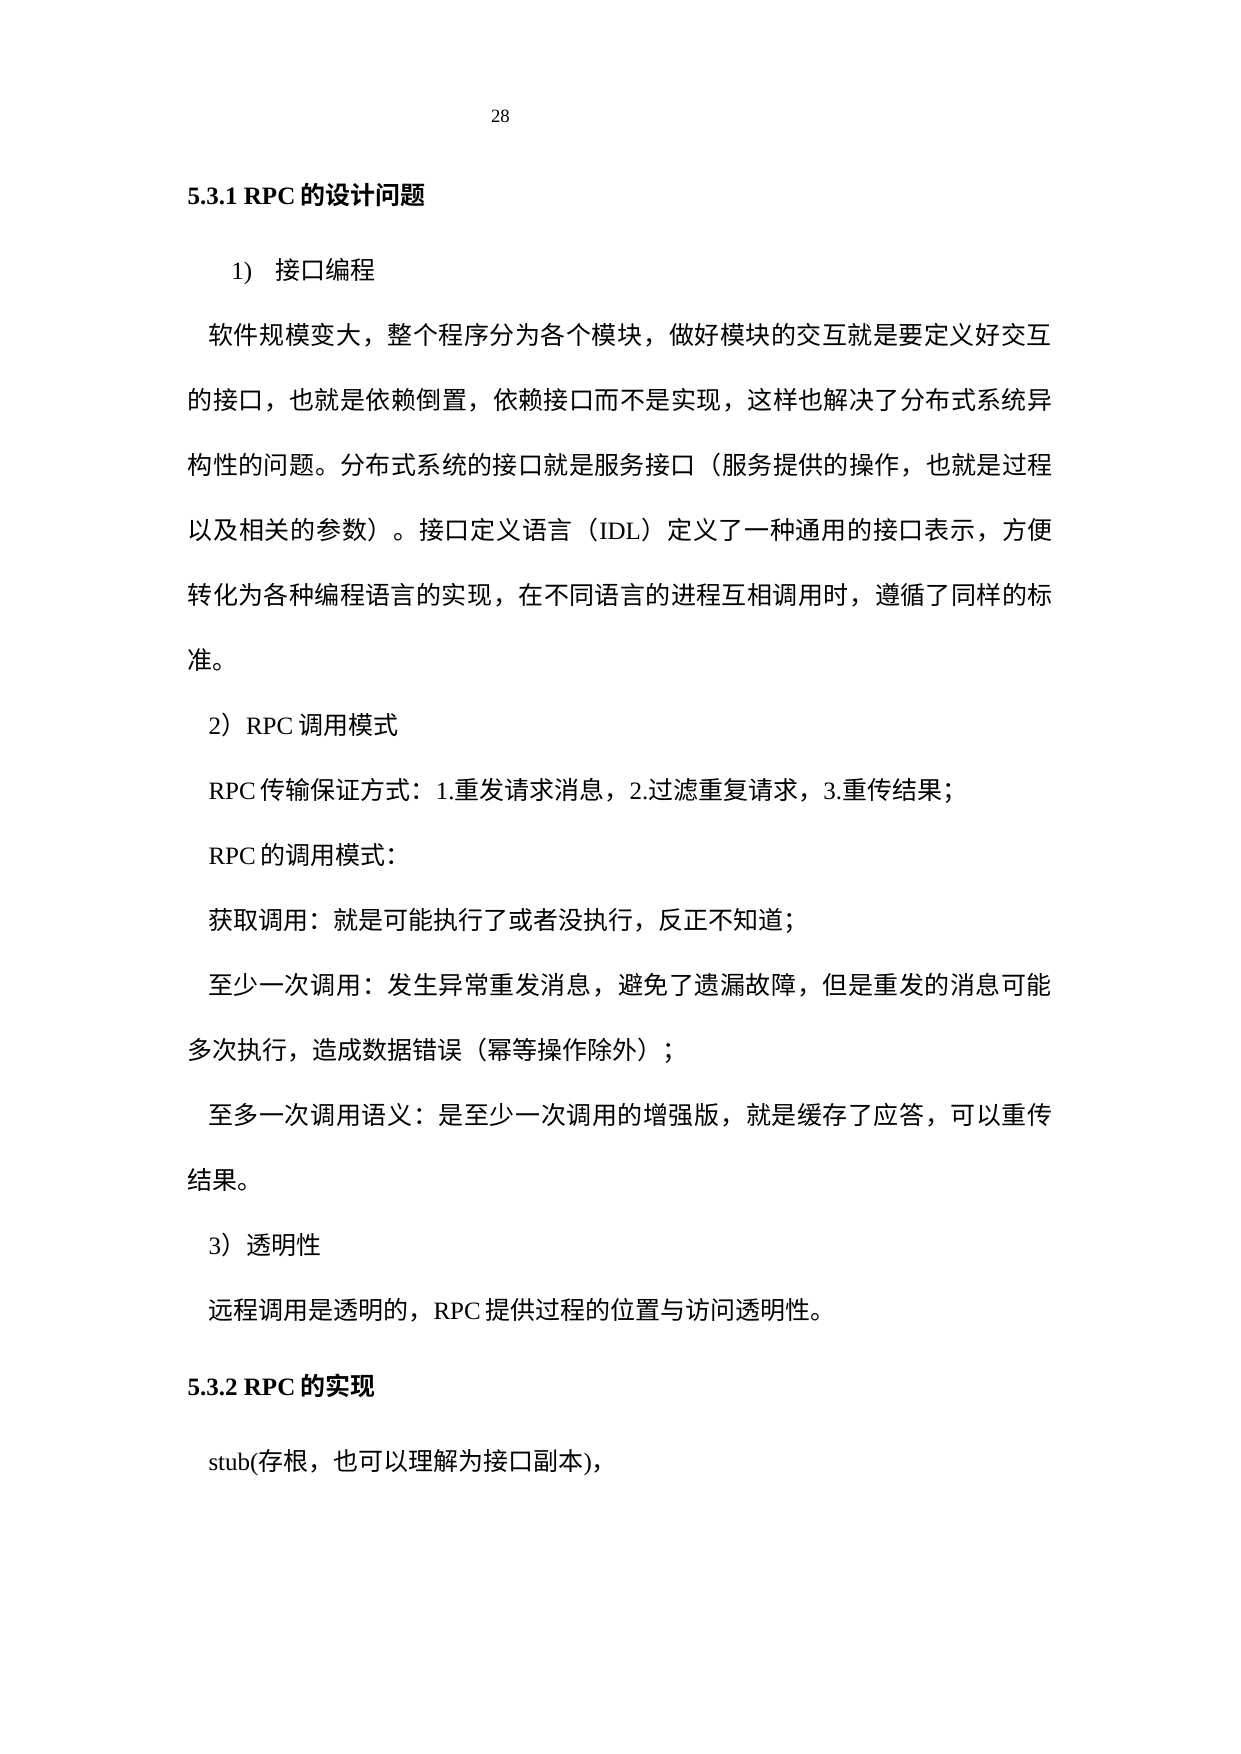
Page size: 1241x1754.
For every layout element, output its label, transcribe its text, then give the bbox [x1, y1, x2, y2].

text 至多一次调用语义：是至少一次调用的增强版，就是缓存了应答，可以重传结果。 [187, 1082, 1053, 1212]
text 远程调用是透明的，RPC提供过程的位置与访问透明性。 [187, 1277, 1053, 1342]
text stub(存根，也可以理解为接口副本)， [187, 1428, 1053, 1493]
text 2）RPC调用模式 [187, 692, 1053, 757]
text 3）透明性 [187, 1212, 1053, 1277]
text 至少一次调用：发生异常重发消息，避免了遗漏故障，但是重发的消息可能多次执行，造成数据错误（幂等操作除外）； [187, 952, 1053, 1082]
text 获取调用：就是可能执行了或者没执行，反正不知道； [187, 887, 1053, 952]
list 接口编程 [231, 237, 1053, 302]
subtitle 5.3.1 RPC的设计问题 [187, 162, 1053, 227]
text RPC的调用模式： [187, 822, 1053, 887]
text 软件规模变大，整个程序分为各个模块，做好模块的交互就是要定义好交互的接口，也就是依赖倒置，依赖接口而不是实现，这样也解决了分布式系统异构性的问题。分布式系统的接口就是服务接口（服务提供的操作，也就是过程以及相关的参数）。接口定义语言（IDL）定义了一种通用的接口表示，方便转化为各种编程语言的实现，在不同语言的进程互相调用时，遵循了同样的标准。 [187, 302, 1053, 692]
subtitle 5.3.2 RPC的实现 [187, 1353, 1053, 1418]
text RPC传输保证方式：1.重发请求消息，2.过滤重复请求，3.重传结果； [187, 757, 1053, 822]
